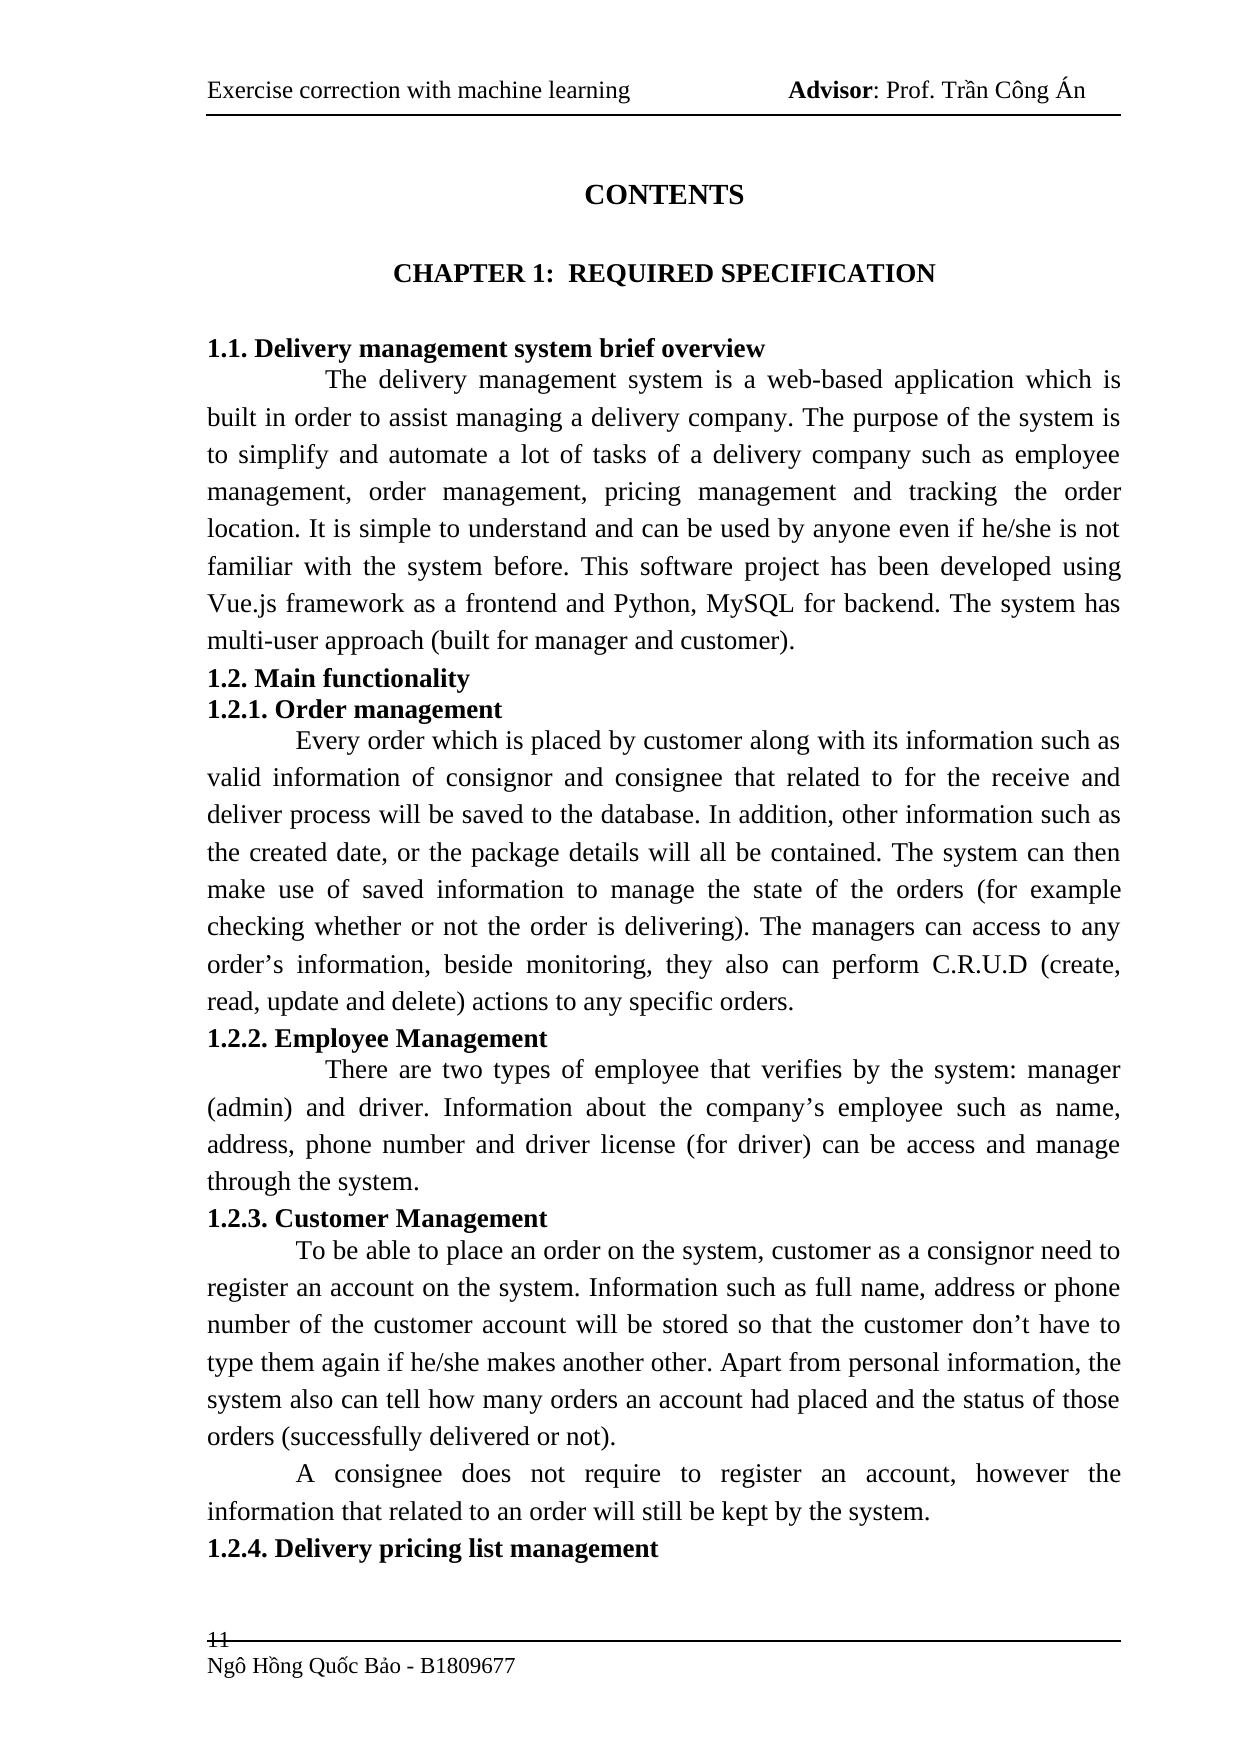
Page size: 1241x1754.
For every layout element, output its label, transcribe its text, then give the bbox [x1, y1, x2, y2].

text A consignee does not require to register an account, however the information that related to an order will still be kept by the system. [207, 1457, 1122, 1526]
text 1.1. Delivery management system brief overview [207, 332, 1122, 363]
text Every order which is placed by customer along with its information such as valid information of consignor and consignee that related to for the receive and deliver process will be saved to the database. In addition, other information such as the created date, or the package details will all be contained. The system can then make use of saved information to manage the state of the orders (for example checking whether or not the order is delivering). The managers can access to any order’s information, beside monitoring, they also can perform C.R.U.D (create, read, update and delete) actions to any specific orders. [207, 724, 1122, 1016]
text 1.2.1. Order management [207, 693, 1122, 724]
text 1.2.4. Delivery pricing list management [207, 1532, 1122, 1563]
text CONTENTS [207, 177, 1122, 211]
text There are two types of employee that verifies by the system: manager (admin) and driver. Information about the company’s employee such as name, address, phone number and driver license (for driver) can be access and manage through the system. [207, 1053, 1122, 1196]
text To be able to place an order on the system, customer as a consignor need to register an account on the system. Information such as full name, address or phone number of the customer account will be stored so that the customer don’t have to type them again if he/she makes another other. Apart from personal information, the system also can tell how many orders an account had placed and the status of those orders (successfully delivered or not). [207, 1234, 1122, 1451]
text The delivery management system is a web-based application which is built in order to assist managing a delivery company. The purpose of the system is to simplify and automate a lot of tasks of a delivery company such as employee management, order management, pricing management and tracking the order location. It is simple to understand and can be used by anyone even if he/she is not familiar with the system before. This software project has been developed using Vue.js framework as a frontend and Python, MySQL for backend. The system has multi-user approach (built for manager and customer). [207, 363, 1122, 656]
text 1.2.2. Employee Management [207, 1022, 1122, 1053]
text REQUIRED SPECIFICATION [207, 258, 1122, 289]
text 1.2. Main functionality [207, 662, 1122, 693]
text 1.2.3. Customer Management [207, 1203, 1122, 1234]
